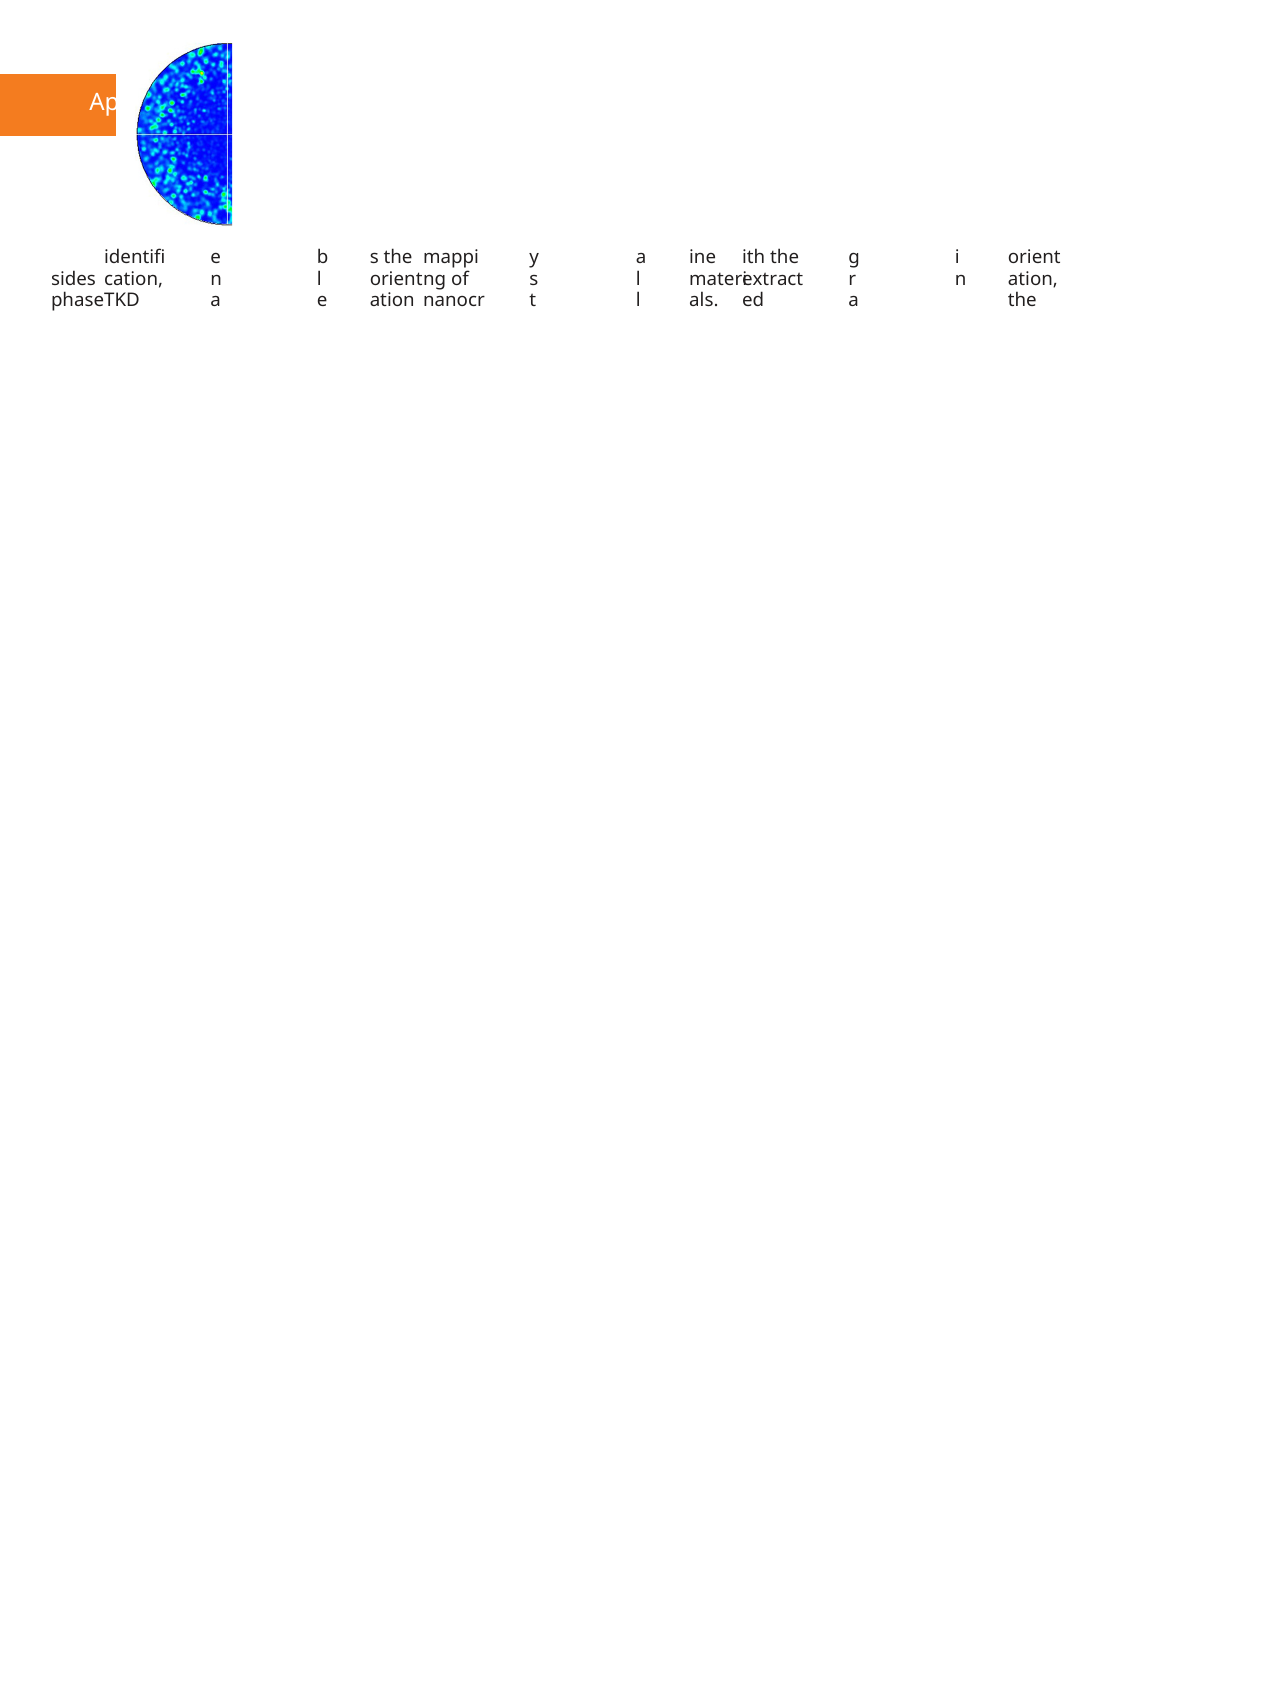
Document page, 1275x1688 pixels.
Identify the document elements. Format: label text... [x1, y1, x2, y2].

picture [134, 36, 233, 227]
table_header Applied Physics Letters [0, 74, 116, 136]
